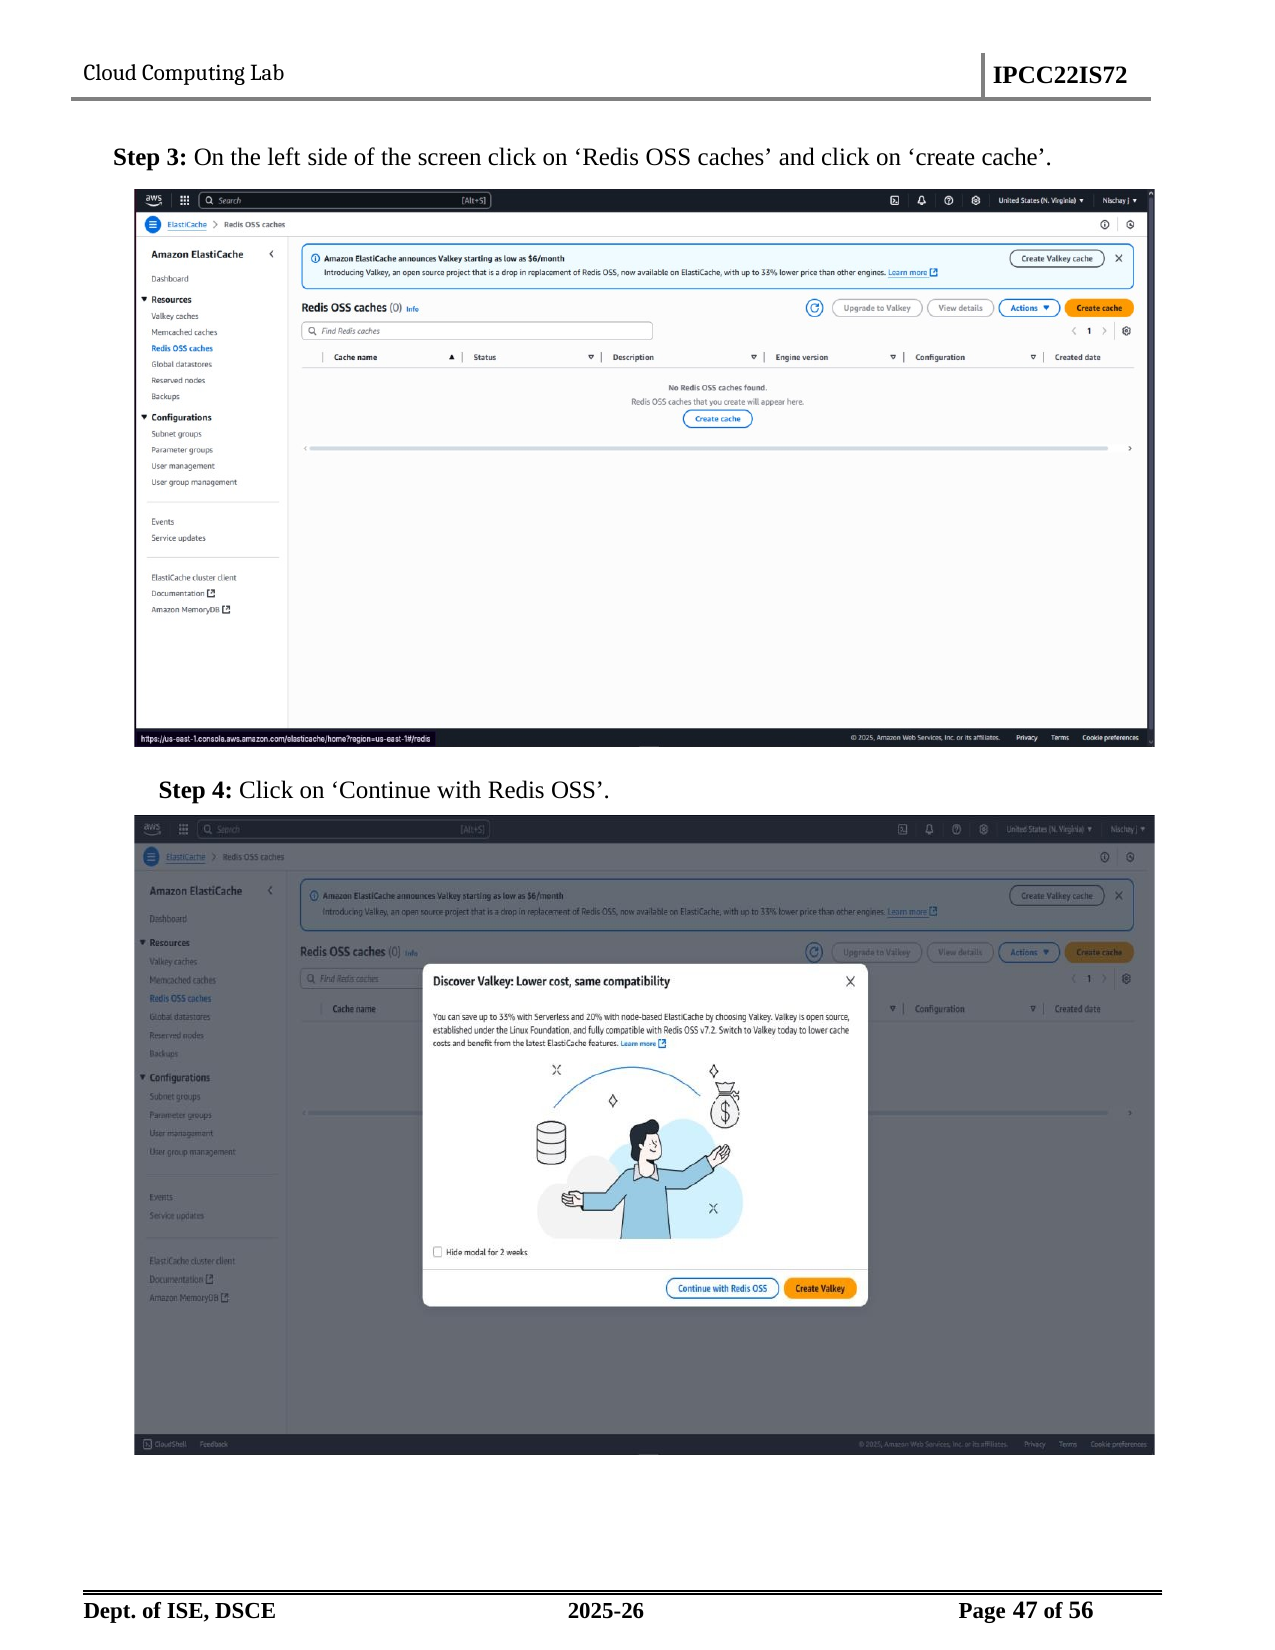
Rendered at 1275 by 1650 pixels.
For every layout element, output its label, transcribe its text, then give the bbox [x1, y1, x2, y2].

text Step 3: On the left side of the screen click on ‘Redis OSS caches’ and click on ‘create cache’. Step 4: Click on ‘Continue with Redis OSS’. [113, 142, 1162, 804]
picture [134, 815, 1155, 1455]
